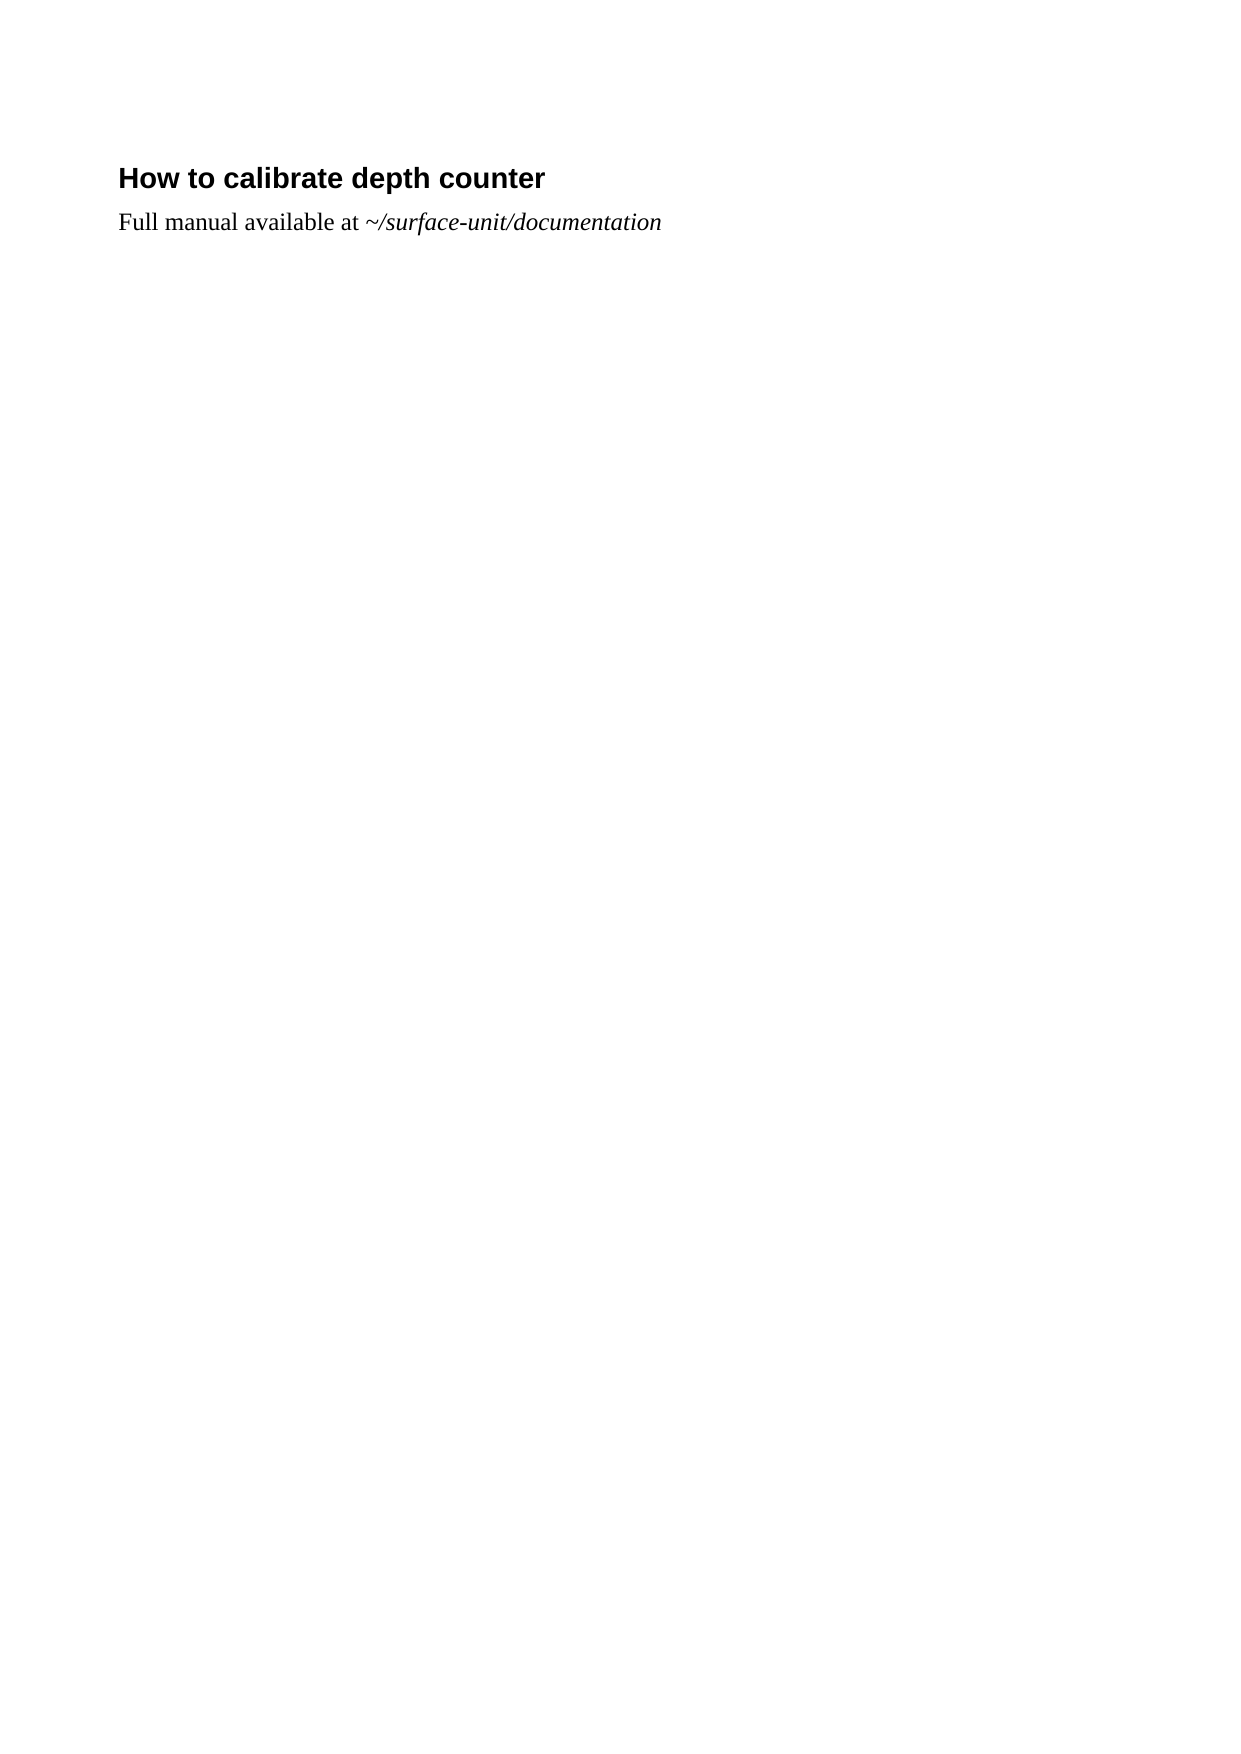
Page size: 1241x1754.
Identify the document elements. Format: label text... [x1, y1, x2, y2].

subtitle How to calibrate depth counter [118, 161, 1122, 195]
text Full manual available at ~/surface-unit/documentation [118, 207, 1122, 236]
